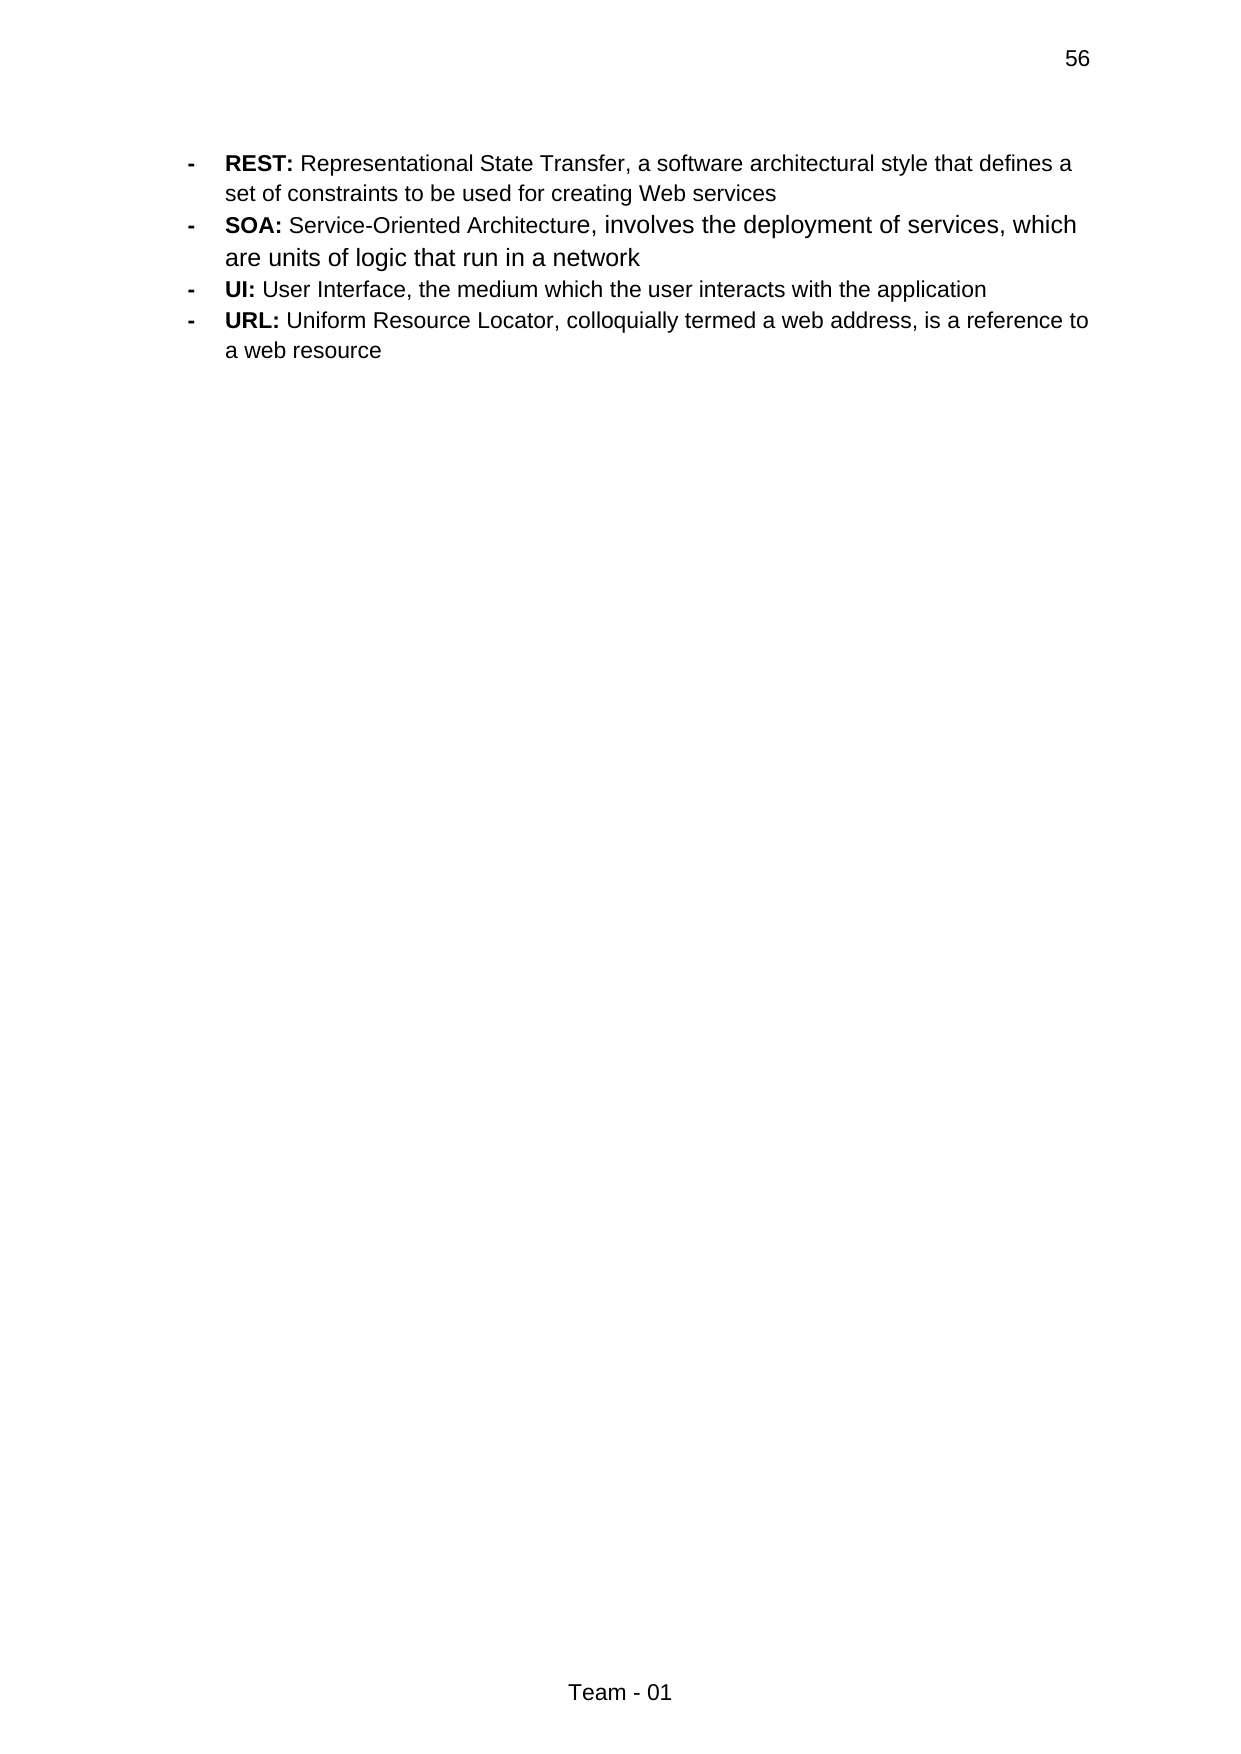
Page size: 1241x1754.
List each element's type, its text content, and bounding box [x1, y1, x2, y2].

list UI: User Interface, the medium which the user interacts with the application [187, 276, 1090, 303]
list REST: Representational State Transfer, a software architectural style that defines a set of constraints to be used for creating Web services [187, 150, 1090, 207]
list SOA: Service-Oriented Architecture, involves the deployment of services, which are units of logic that run in a network [187, 210, 1090, 272]
list URL: Uniform Resource Locator, colloquially termed a web address, is a reference to a web resource [187, 307, 1090, 363]
